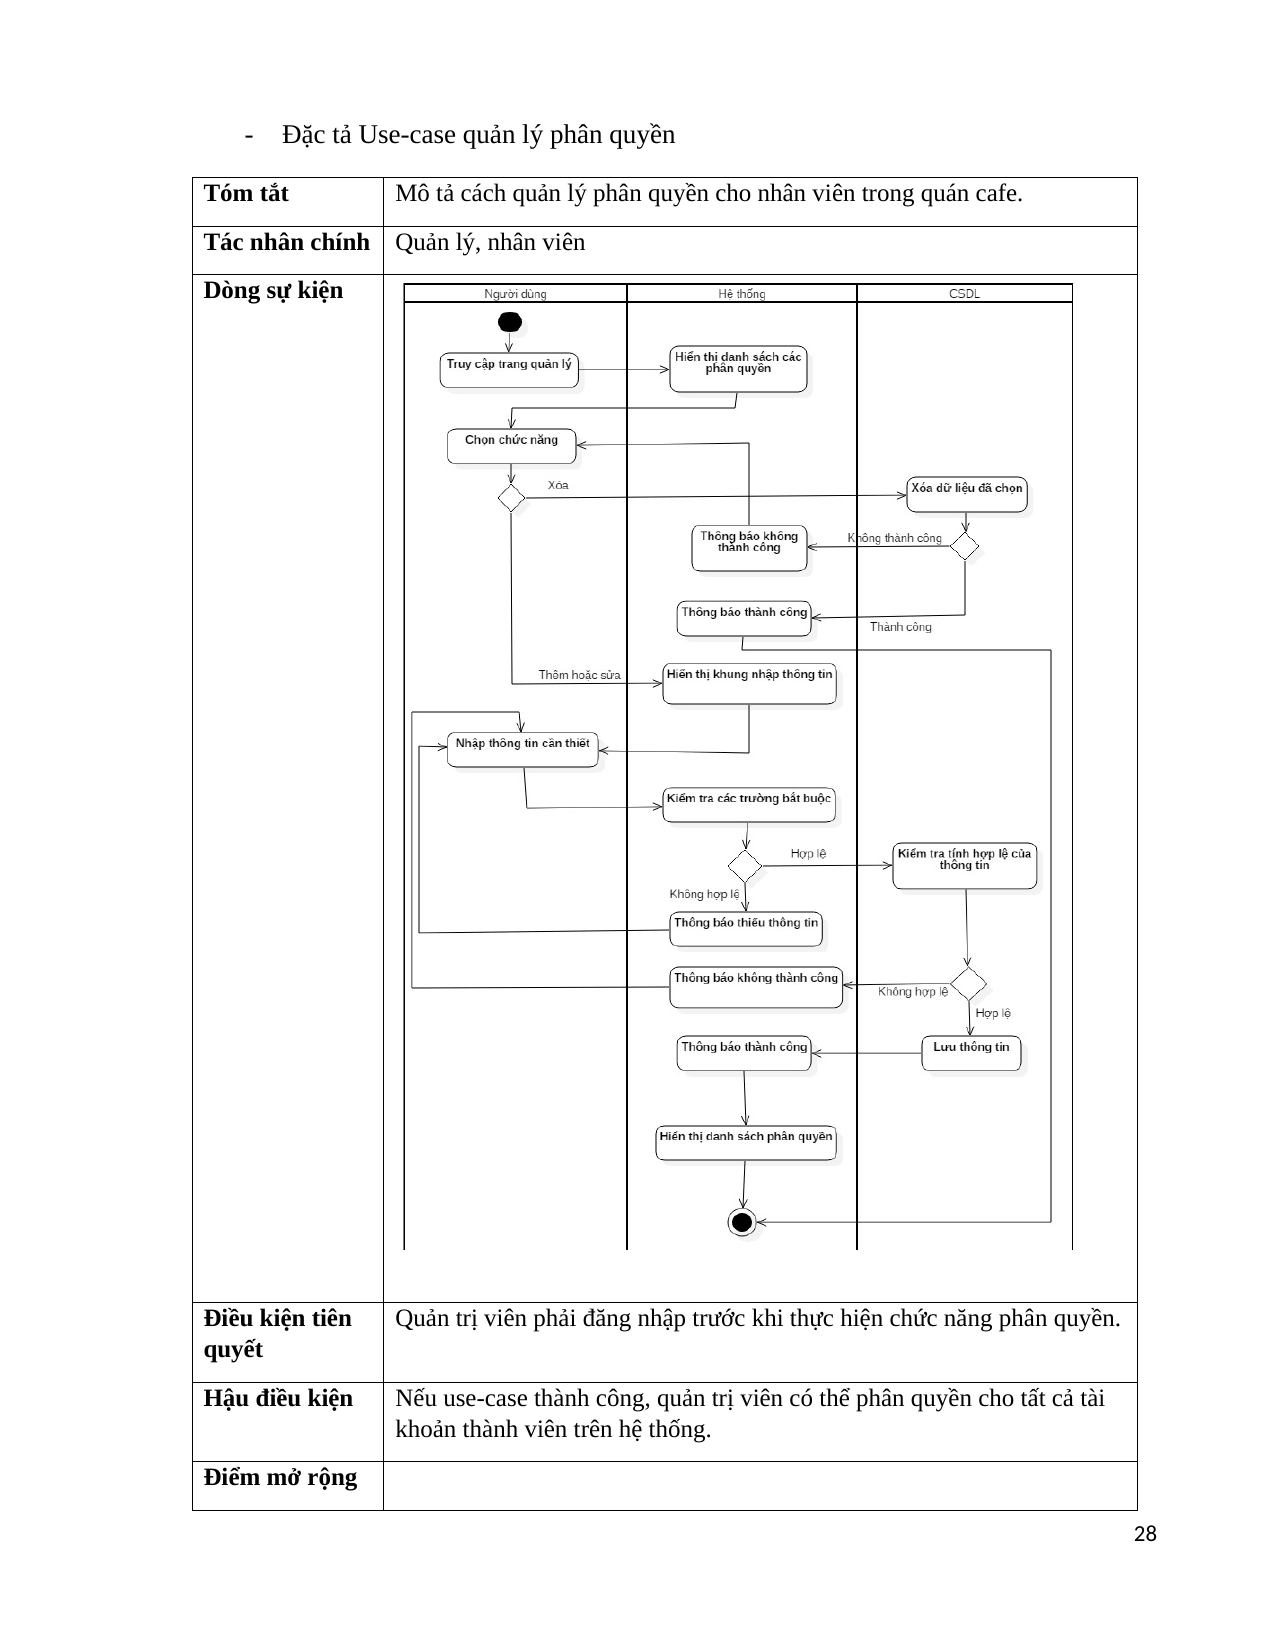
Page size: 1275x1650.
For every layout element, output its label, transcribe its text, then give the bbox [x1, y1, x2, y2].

table_cell Dòng sự kiện [193, 275, 383, 1302]
text Đặc tả Use-case quản lý phân quyền [244, 118, 1157, 149]
table_cell Điều kiện tiên quyết [193, 1303, 383, 1382]
table_cell Điểm mở rộng [193, 1462, 383, 1510]
picture [395, 275, 1108, 1284]
table_cell [384, 275, 1137, 1302]
table_header Tóm tắt [193, 178, 383, 226]
table_cell Nếu use-case thành công, quản trị viên có thể phân quyền cho tất cả tài khoản thành viên trên hệ thống. [384, 1383, 1137, 1461]
table_cell [384, 1462, 1137, 1510]
table_cell Tác nhân chính [193, 227, 383, 274]
table_cell Quản trị viên phải đăng nhập trước khi thực hiện chức năng phân quyền. [384, 1303, 1137, 1382]
table_header Mô tả cách quản lý phân quyền cho nhân viên trong quán cafe. [384, 178, 1137, 226]
table_cell Hậu điều kiện [193, 1383, 383, 1461]
table_cell Quản lý, nhân viên [384, 227, 1137, 274]
